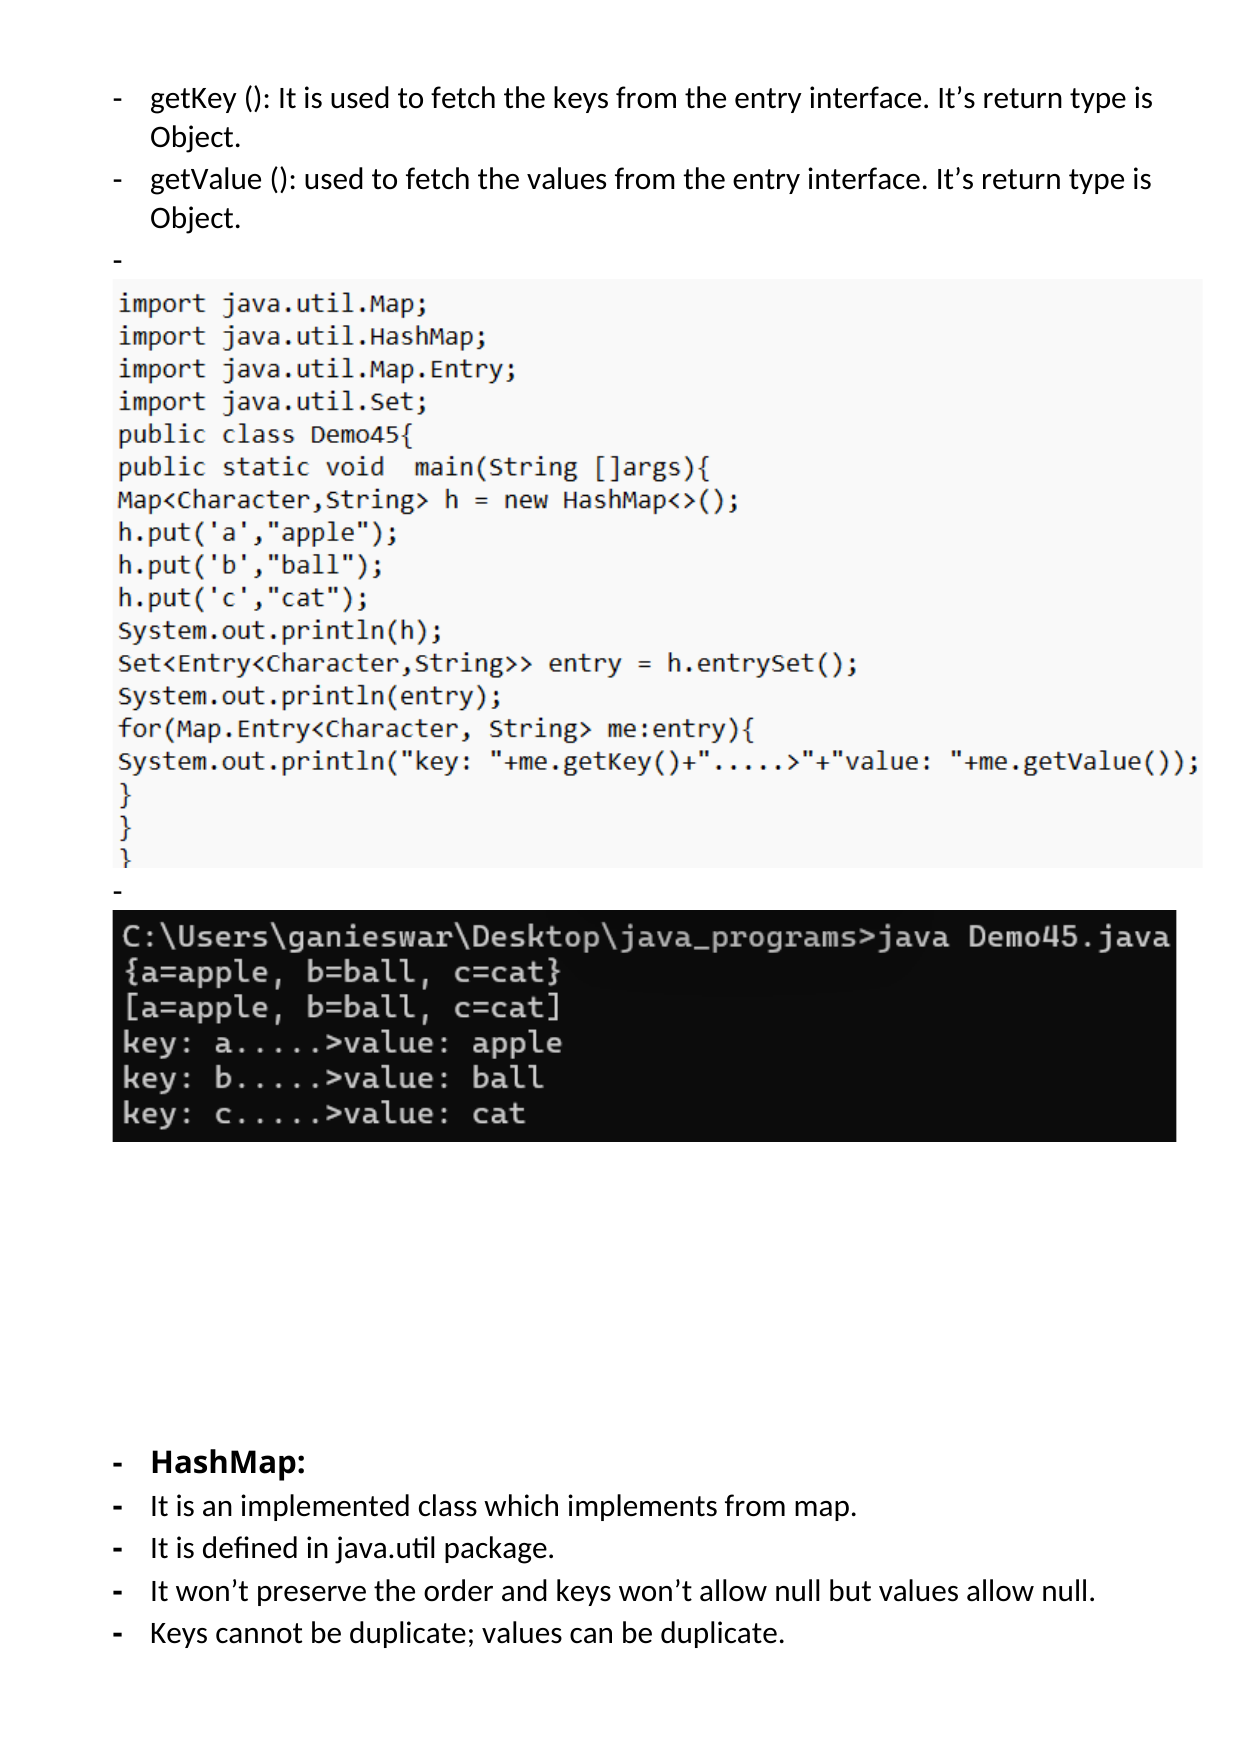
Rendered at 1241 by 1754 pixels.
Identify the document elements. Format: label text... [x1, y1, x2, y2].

list getKey (): It is used to fetch the keys from the entry interface. It’s return type is Object. [112, 75, 1165, 156]
list It won’t preserve the order and keys won’t allow null but values allow null. [112, 1568, 1165, 1610]
list getValue (): used to fetch the values from the entry interface. It’s return type is Object. [112, 156, 1165, 236]
picture [112, 910, 1177, 1142]
picture [112, 279, 1203, 868]
list It is an implemented class which implements from map. [112, 1483, 1165, 1525]
list It is defined in java.util package. [112, 1525, 1165, 1568]
list HashMap: [112, 1440, 1165, 1483]
list Keys cannot be duplicate; values can be duplicate. [112, 1610, 1165, 1653]
